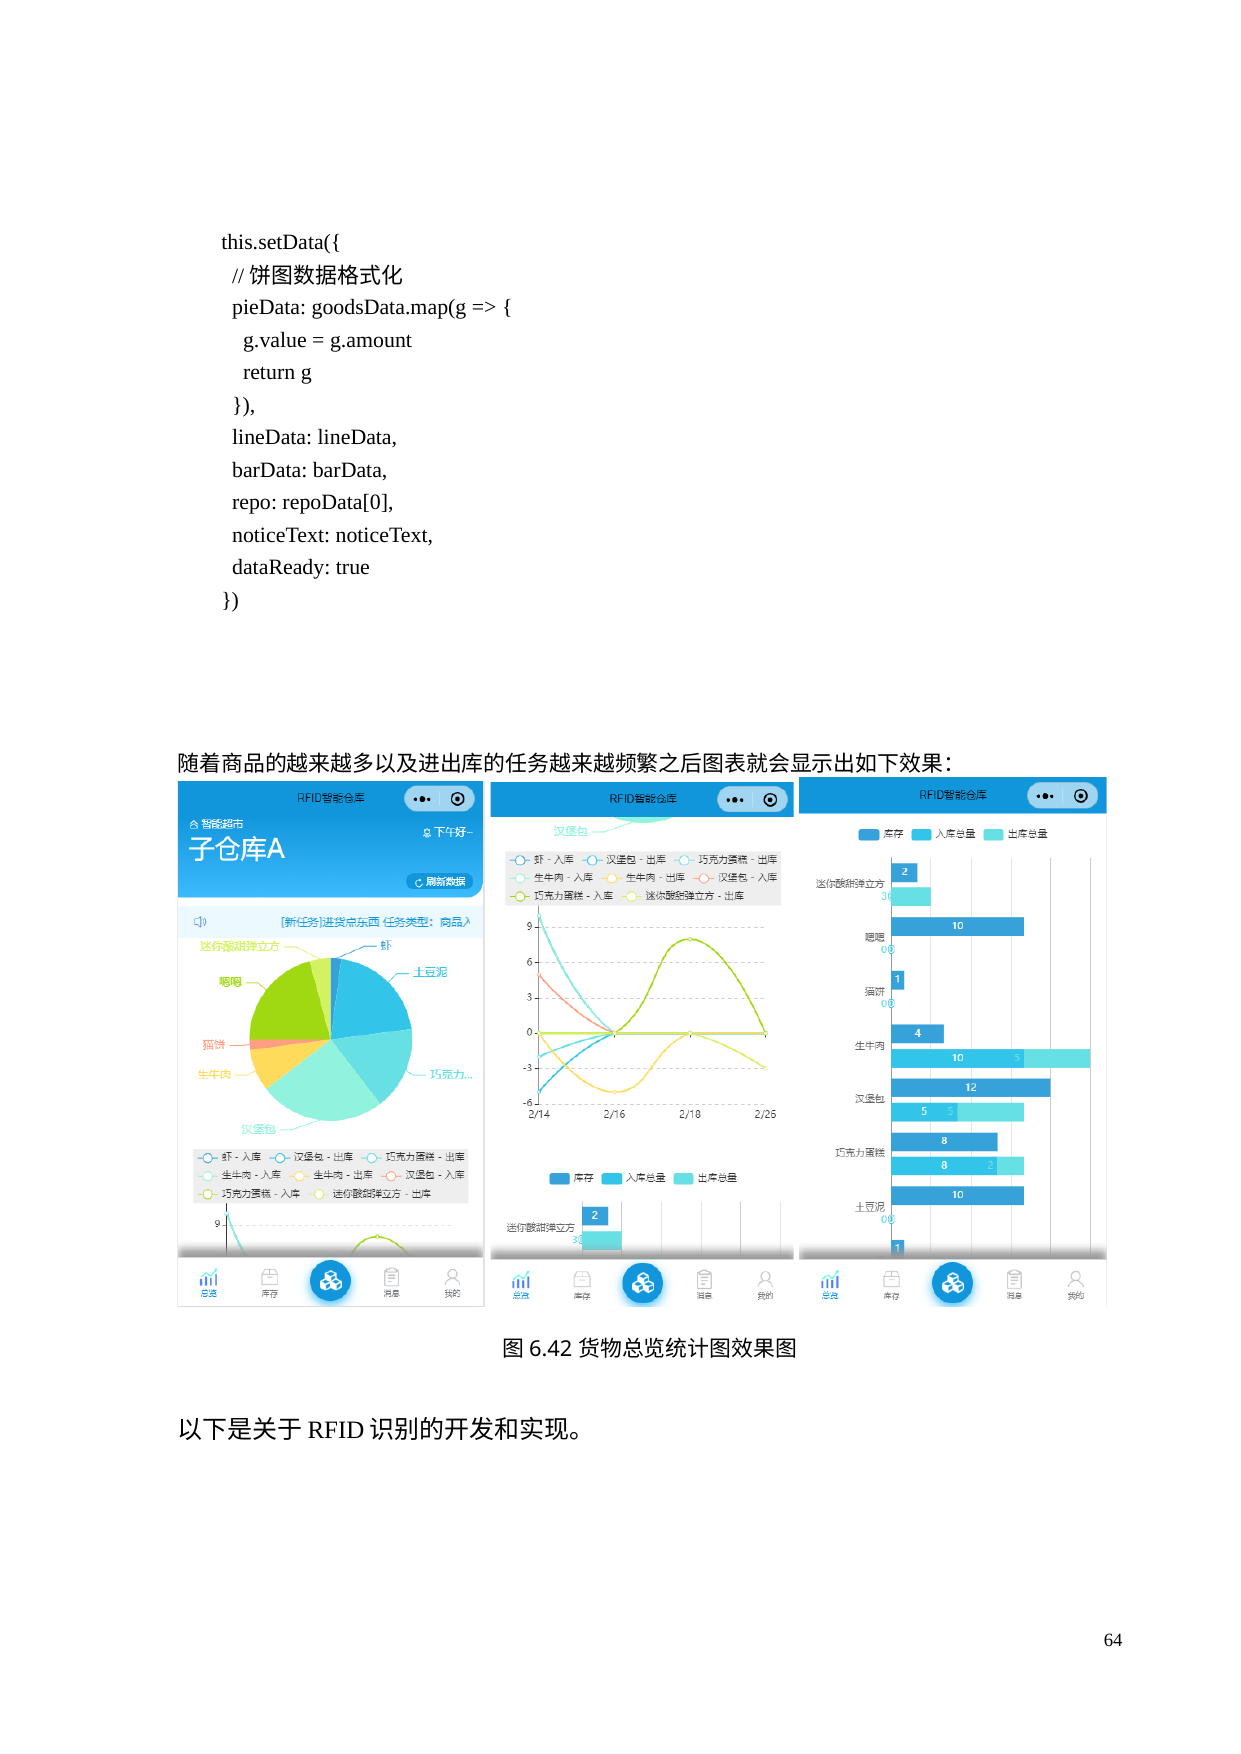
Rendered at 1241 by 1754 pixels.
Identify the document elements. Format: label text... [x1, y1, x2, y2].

text 随着商品的越来越多以及进出库的任务越来越频繁之后图表就会显示出如下效果： [177, 745, 1122, 778]
picture [799, 777, 1107, 1307]
text }) [177, 583, 1122, 615]
text return g [177, 355, 1122, 388]
text this.setData({ [177, 225, 1122, 258]
picture [177, 781, 485, 1307]
text lineData: lineData, [177, 420, 1122, 453]
text dataReady: true [177, 550, 1122, 583]
text // 饼图数据格式化 [177, 258, 1122, 290]
text g.value = g.amount [177, 323, 1122, 355]
text noticeText: noticeText, [177, 518, 1122, 550]
text pieData: goodsData.map(g => { [177, 290, 1122, 323]
text 图6.42 货物总览统计图效果图 [177, 1330, 1122, 1363]
text repo: repoData[0], [177, 485, 1122, 518]
picture [490, 782, 794, 1307]
text }), [177, 388, 1122, 420]
text barData: barData, [177, 453, 1122, 485]
text 以下是关于RFID识别的开发和实现。 [177, 1395, 1122, 1460]
